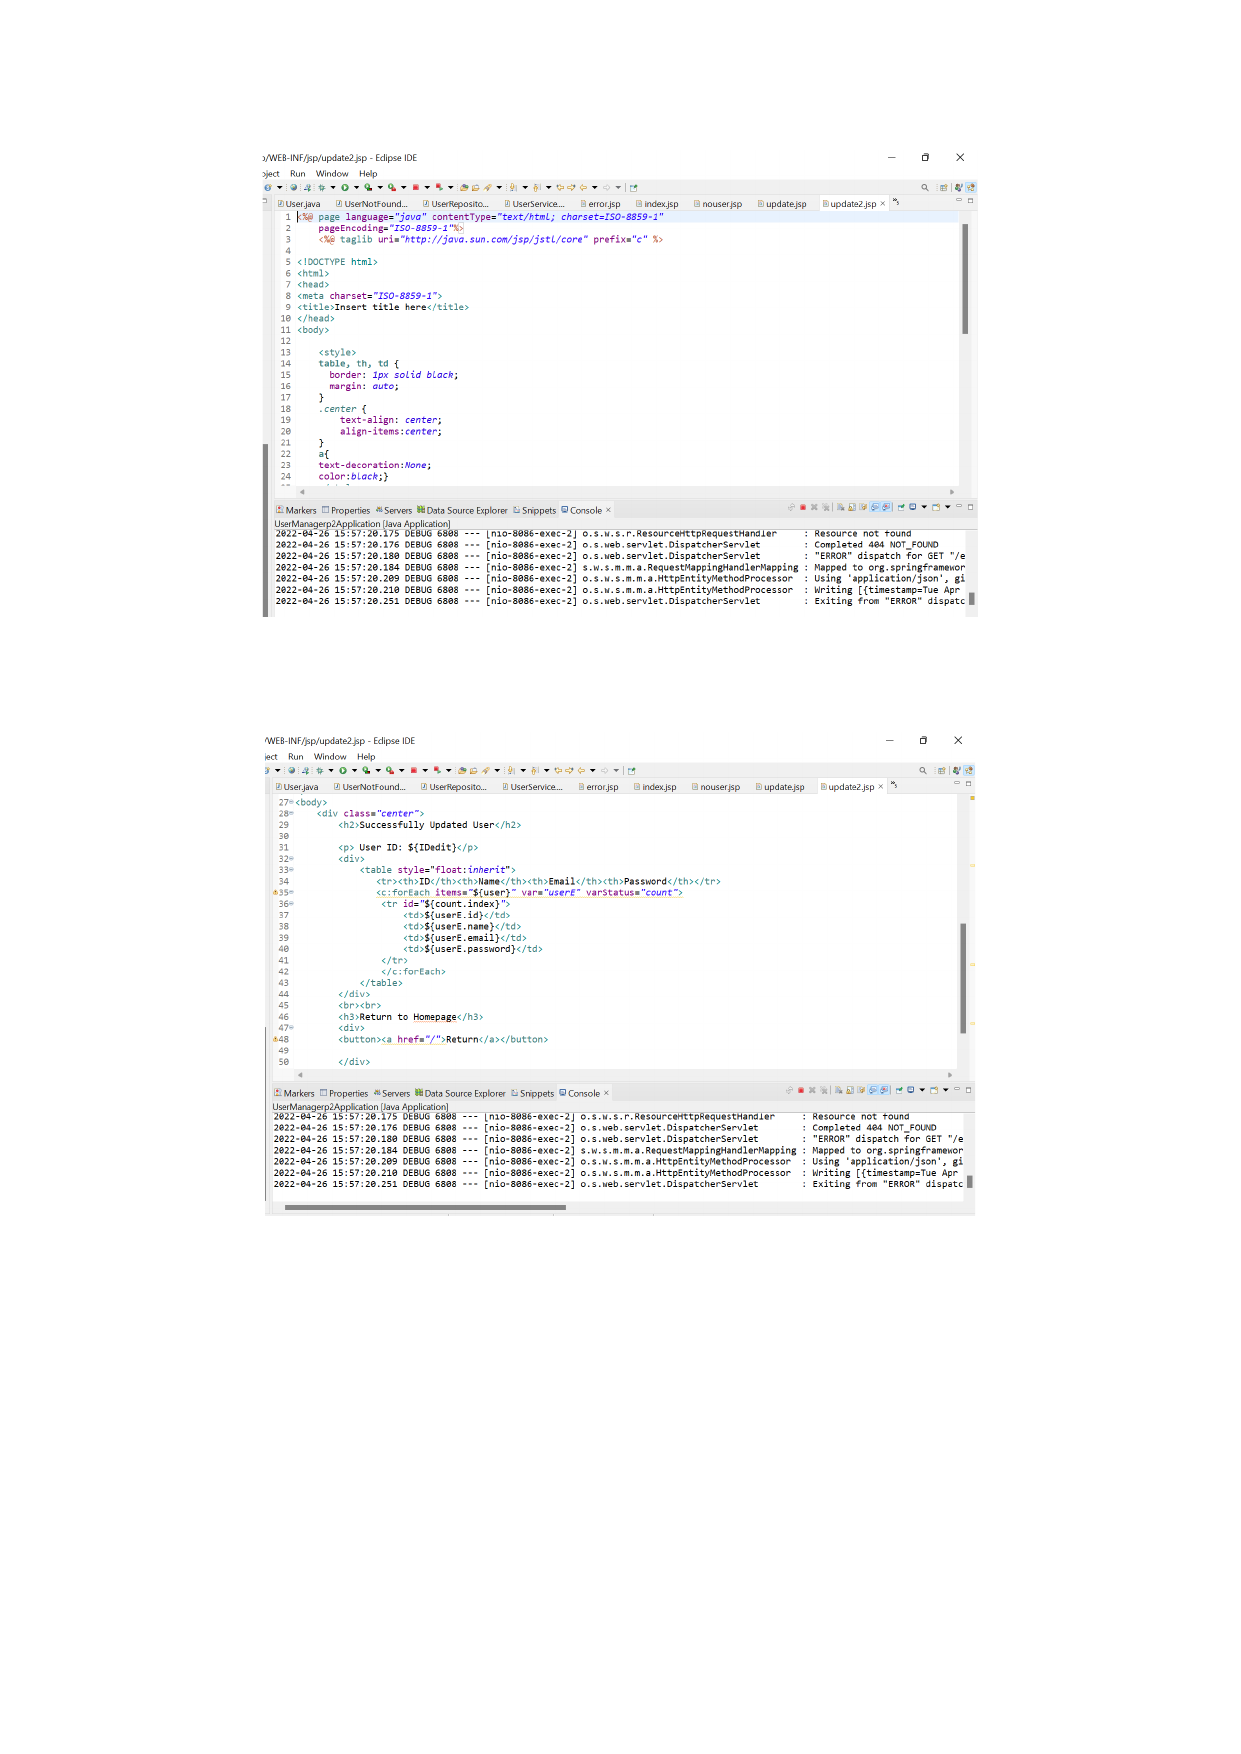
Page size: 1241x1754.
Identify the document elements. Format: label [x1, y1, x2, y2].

picture [265, 732, 976, 1216]
picture [262, 150, 978, 617]
